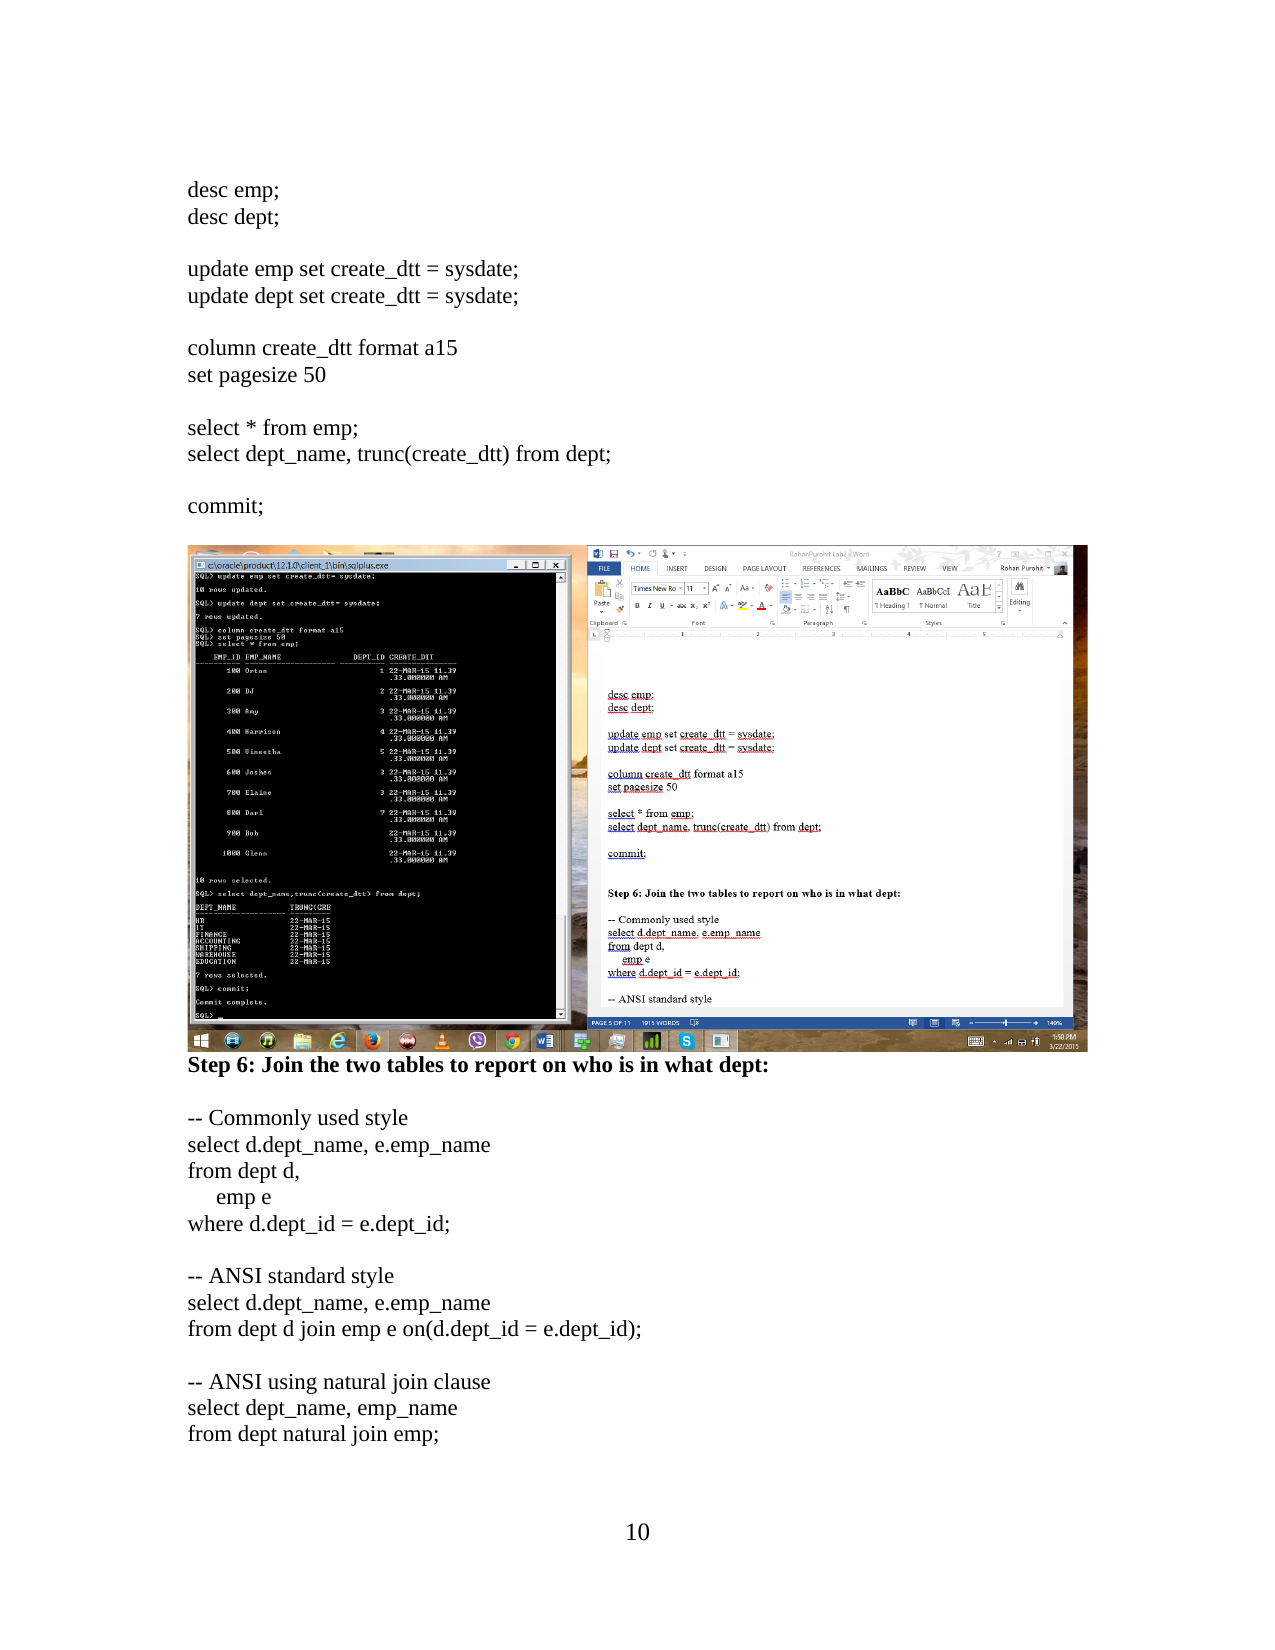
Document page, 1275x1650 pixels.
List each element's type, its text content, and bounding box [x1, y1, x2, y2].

text -- ANSI using natural join clause [187, 1368, 1087, 1394]
text emp e [187, 1183, 1087, 1210]
text select dept_name, trunc(create_dtt) from dept; [187, 440, 1087, 466]
text select dept_name, emp_name [187, 1394, 1087, 1421]
text select d.dept_name, e.emp_name [187, 1289, 1087, 1315]
text set pagesize 50 [187, 361, 1087, 387]
text where d.dept_id = e.dept_id; [187, 1210, 1087, 1236]
text desc dept; [187, 203, 1087, 229]
text desc emp; [187, 176, 1087, 203]
text from dept natural join emp; [187, 1421, 1087, 1447]
text -- Commonly used style [187, 1104, 1087, 1131]
text column create_dtt format a15 [187, 334, 1087, 361]
text select * from emp; [187, 413, 1087, 440]
text update emp set create_dtt = sysdate; [187, 255, 1087, 282]
text from dept d join emp e on(d.dept_id = e.dept_id); [187, 1315, 1087, 1341]
text commit; [187, 493, 1087, 519]
text update dept set create_dtt = sysdate; [187, 282, 1087, 308]
picture [187, 545, 1088, 1052]
text -- ANSI standard style [187, 1262, 1087, 1289]
subtitle Step 6: Join the two tables to report on who is in what dept: [187, 1052, 1087, 1078]
text from dept d, [187, 1157, 1087, 1183]
text select d.dept_name, e.emp_name [187, 1131, 1087, 1157]
